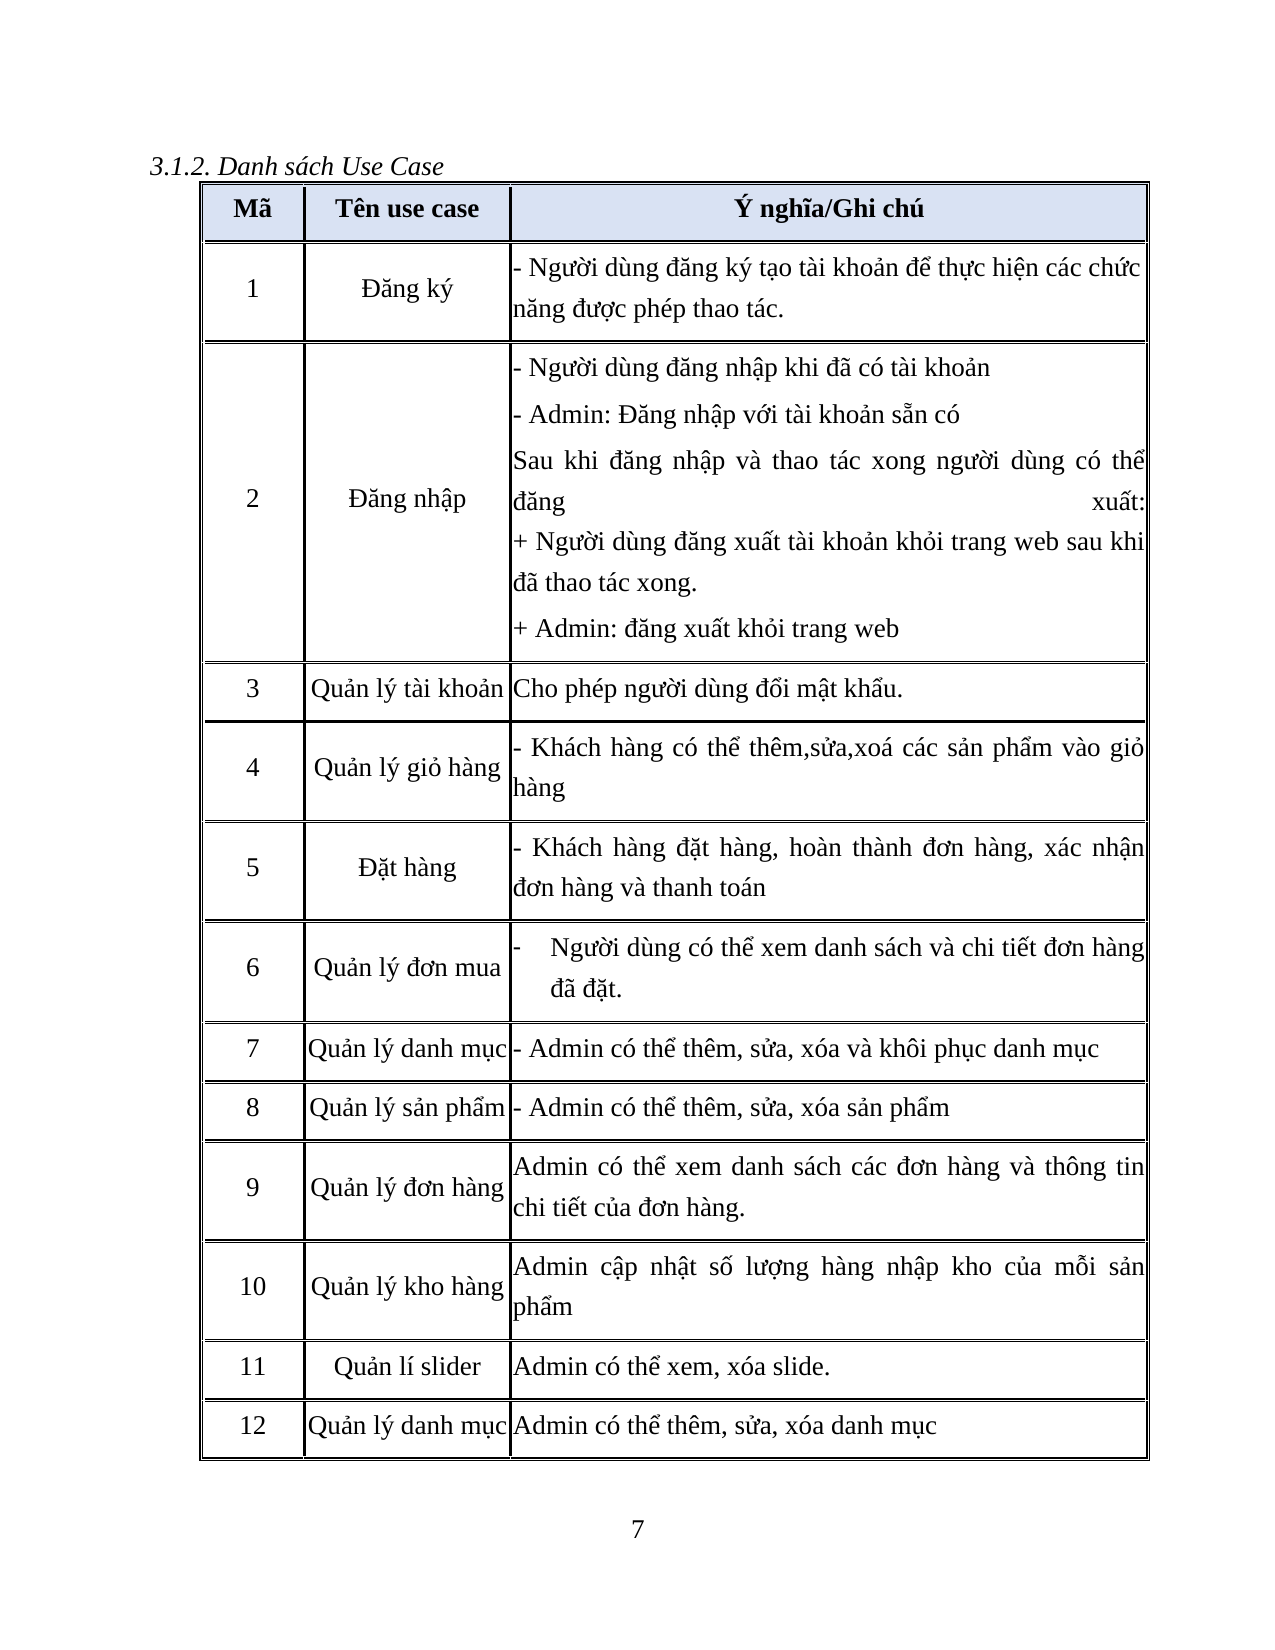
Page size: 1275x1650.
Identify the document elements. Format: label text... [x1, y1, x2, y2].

table_cell Quản lí slider [306, 1342, 509, 1398]
table_cell - Khách hàng có thể thêm,sửa,xoá các sản phẩm vào giỏ hàng [512, 720, 1146, 819]
table_cell Người dùng có thể xem danh sách và chi tiết đơn hàng đã đặt. [512, 919, 1147, 1021]
table_cell Admin có thể xem danh sách các đơn hàng và thông tin chi tiết của đơn hàng. [512, 1139, 1147, 1239]
table_cell Cho phép người dùng đổi mật khẩu. [510, 661, 1148, 720]
table_cell Admin có thể xem, xóa slide. [510, 1339, 1148, 1398]
subtitle 3.1.2. Danh sách Use Case [150, 150, 1125, 181]
table_cell Quản lý sản phẩm [306, 1084, 509, 1139]
table_cell - Admin có thể thêm, sửa, xóa và khôi phục danh mục [510, 1021, 1148, 1080]
table_cell Admin cập nhật số lượng hàng nhập kho của mỗi sản phẩm [512, 1239, 1147, 1339]
table_cell Quản lý giỏ hàng [306, 723, 509, 819]
table_cell 9 [203, 1139, 303, 1239]
table_cell Đăng nhập [306, 344, 509, 661]
table_cell 6 [203, 919, 303, 1021]
table_cell 4 [203, 720, 303, 819]
table_cell Quản lý tài khoản [306, 664, 509, 720]
table_cell 10 [203, 1239, 303, 1339]
table_cell Quản lý đơn mua [306, 923, 509, 1021]
table_cell Quản lý đơn hàng [306, 1143, 509, 1239]
table_cell 3 [201, 661, 304, 720]
table_cell 2 [203, 340, 303, 661]
table_header Mã [203, 183, 304, 240]
table_cell - Người dùng đăng nhập khi đã có tài khoản - Admin: Đăng nhập với tài khoản sẵn có Sau khi đăng nhập và thao tác xong người dùng có thể đăng xuất: + Người dùng đăng xuất tài khoản khỏi trang web sau khi đã thao tác xong. + Admin: đăng xuất khỏi trang web [512, 340, 1147, 661]
table_header Tên use case [304, 185, 510, 240]
table_cell 7 [201, 1021, 304, 1080]
table_cell Đăng ký [306, 244, 509, 340]
table_cell 8 [203, 1080, 303, 1139]
table_cell Quản lý danh mục [304, 1402, 510, 1457]
table_cell 1 [203, 240, 303, 340]
table_cell Quản lý danh mục [306, 1024, 509, 1080]
table_cell Đặt hàng [306, 823, 509, 919]
table_cell 12 [203, 1398, 304, 1457]
table_cell Quản lý kho hàng [306, 1243, 509, 1339]
table_cell - Người dùng đăng ký tạo tài khoản để thực hiện các chức năng được phép thao tác. [512, 240, 1147, 340]
table_cell - Khách hàng đặt hàng, hoàn thành đơn hàng, xác nhận đơn hàng và thanh toán [512, 820, 1147, 919]
table_header Ý nghĩa/Ghi chú [510, 185, 1146, 240]
table_cell - Admin có thể thêm, sửa, xóa sản phẩm [512, 1080, 1147, 1139]
table_cell Admin có thể thêm, sửa, xóa danh mục [510, 1398, 1147, 1457]
table_cell 11 [201, 1339, 304, 1398]
table_cell 5 [203, 820, 303, 919]
